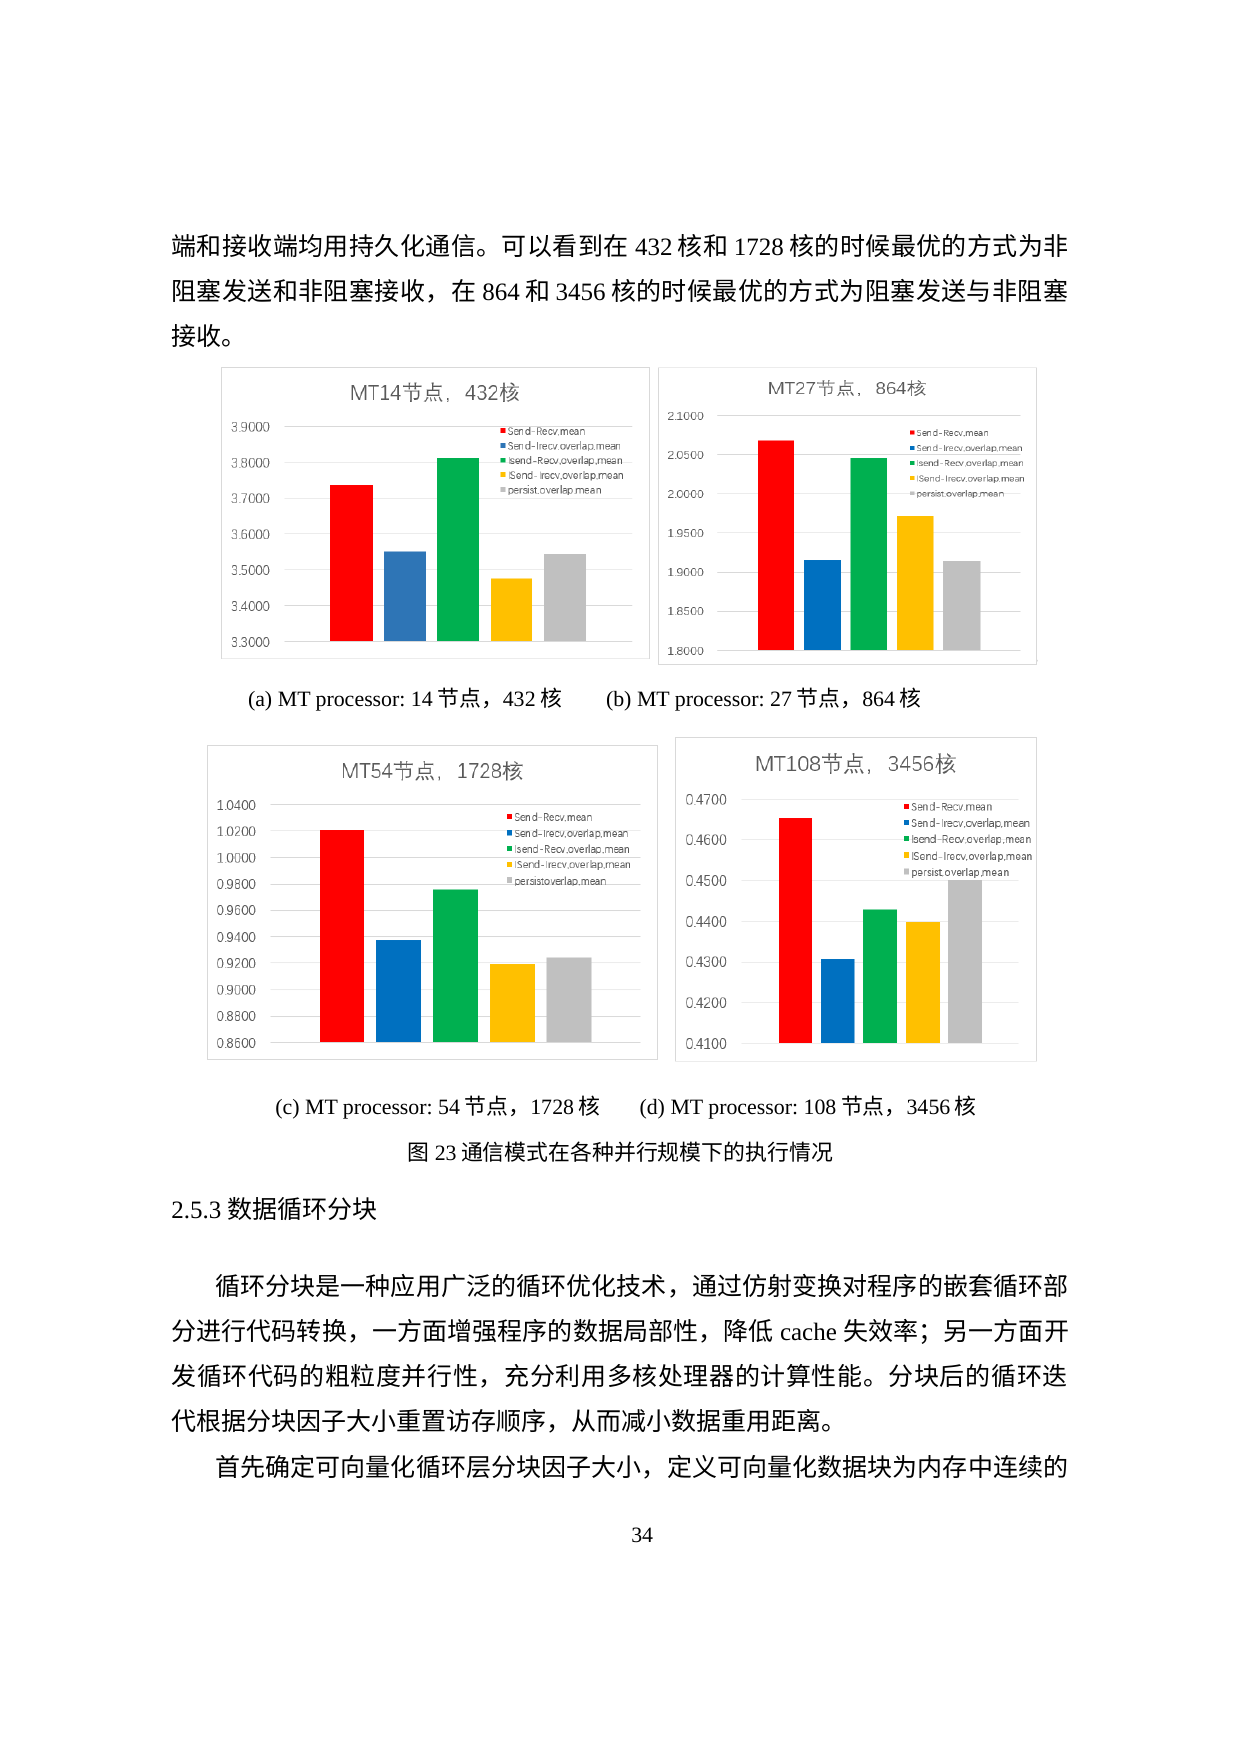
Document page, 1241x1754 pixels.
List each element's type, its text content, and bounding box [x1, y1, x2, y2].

subtitle 2.5.3 数据循环分块 [171, 1186, 1069, 1231]
text (c) MT processor: 54节点，1728核 (d) MT processor: 108节点，3456核 [171, 1082, 1069, 1128]
picture [199, 735, 1041, 1067]
text (a) MT processor: 14节点，432核 (b) MT processor: 27节点，864核 [171, 674, 1069, 720]
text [171, 221, 1069, 357]
picture [215, 365, 1038, 667]
text 图 23通信模式在各种并行规模下的执行情况 [171, 1128, 1069, 1173]
text 循环分块是一种应用广泛的循环优化技术，通过仿射变换对程序的嵌套循环部分进行代码转换，一方面增强程序的数据局部性，降低 cache 失效率；另一方面开发循环代码的粗粒度并行性，充分利用多核处理器的计算性能。分块后的循环迭代根据分块因子大小重置访存顺序，从而减小数据重用距离。 [171, 1261, 1069, 1443]
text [171, 1443, 1069, 1488]
